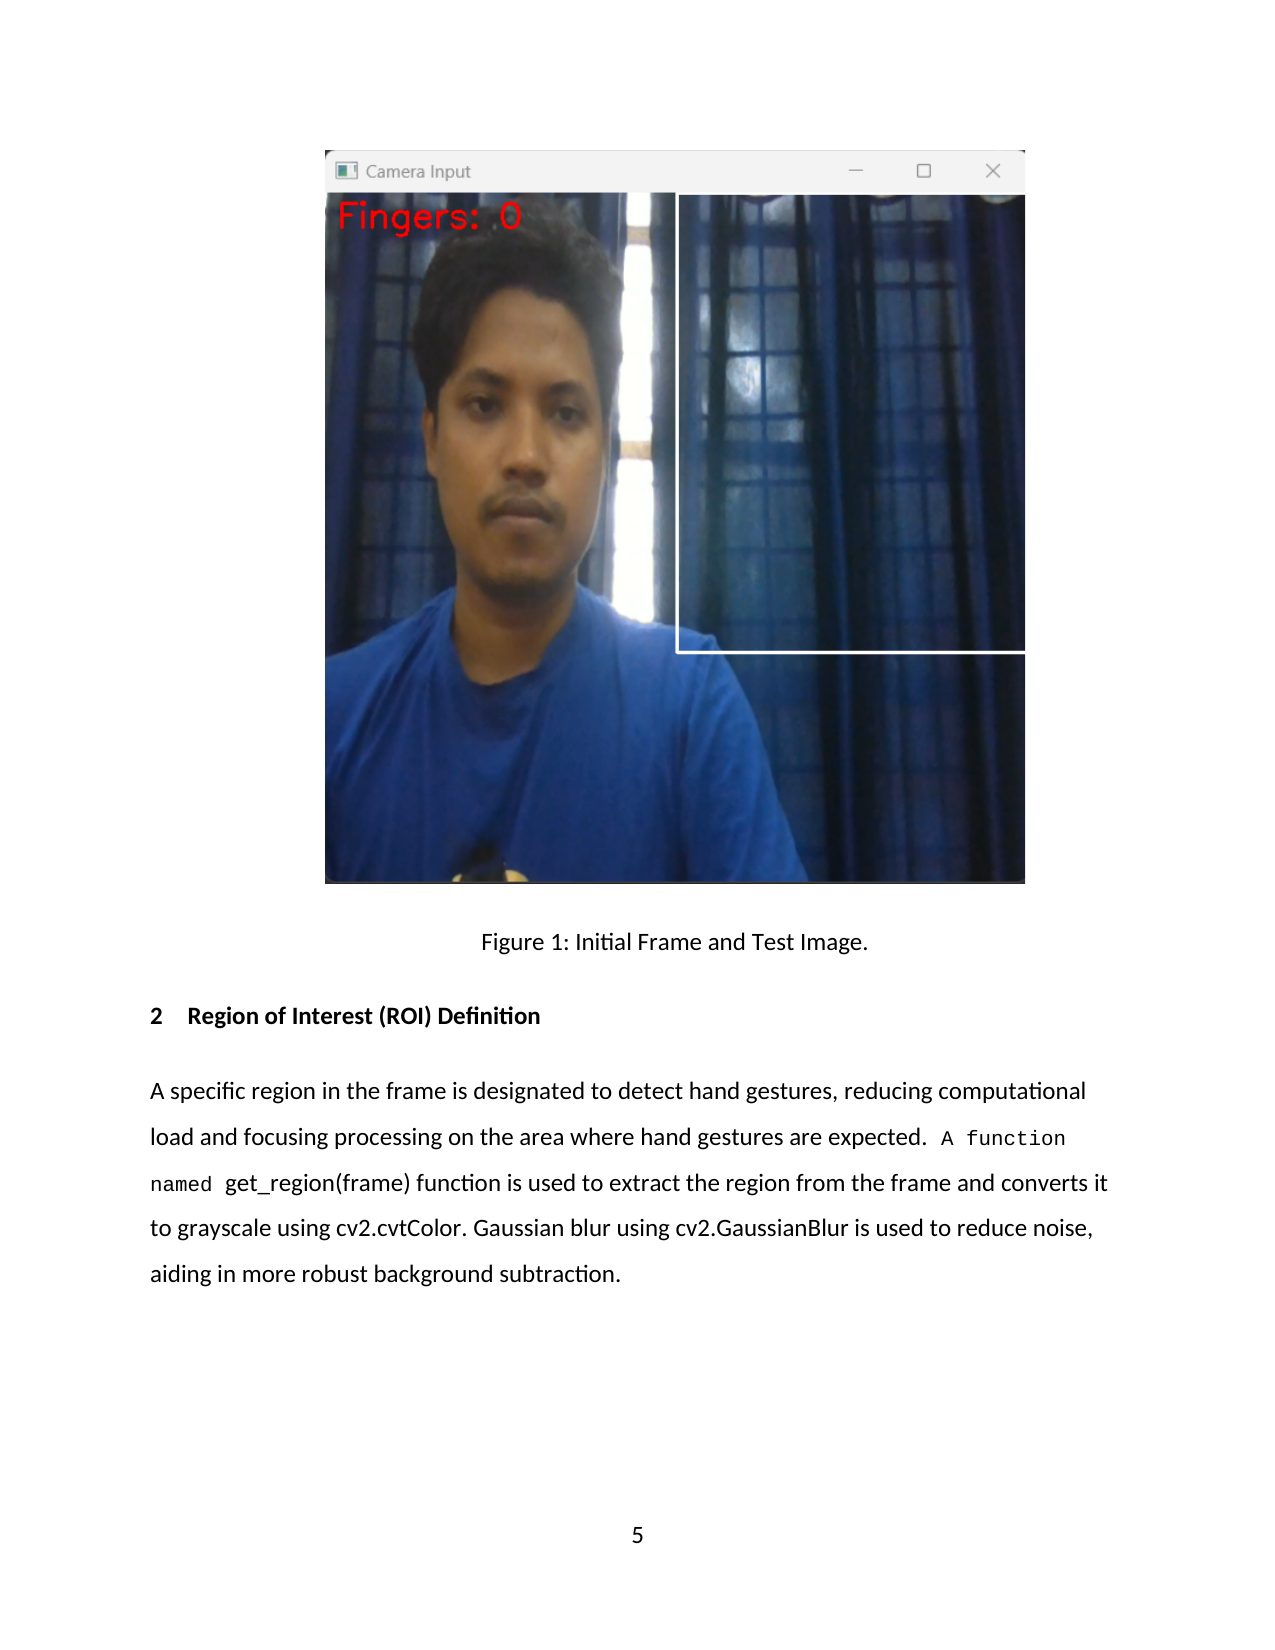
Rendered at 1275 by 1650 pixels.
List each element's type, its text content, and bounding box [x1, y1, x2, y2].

picture [325, 150, 1025, 884]
text Figure 1: Initial Frame and Test Image. [225, 926, 1125, 956]
text A specific region in the frame is designated to detect hand gestures, reducing computational load and focusing processing on the area where hand gestures are expected. A function named get_region(frame) function is used to extract the region from the frame and converts it to grayscale using cv2.cvtColor. Gaussian blur using cv2.GaussianBlur is used to reduce noise, aiding in more robust background subtraction. [150, 1075, 1125, 1289]
list Region of Interest (ROI) Definition [150, 1001, 1125, 1031]
